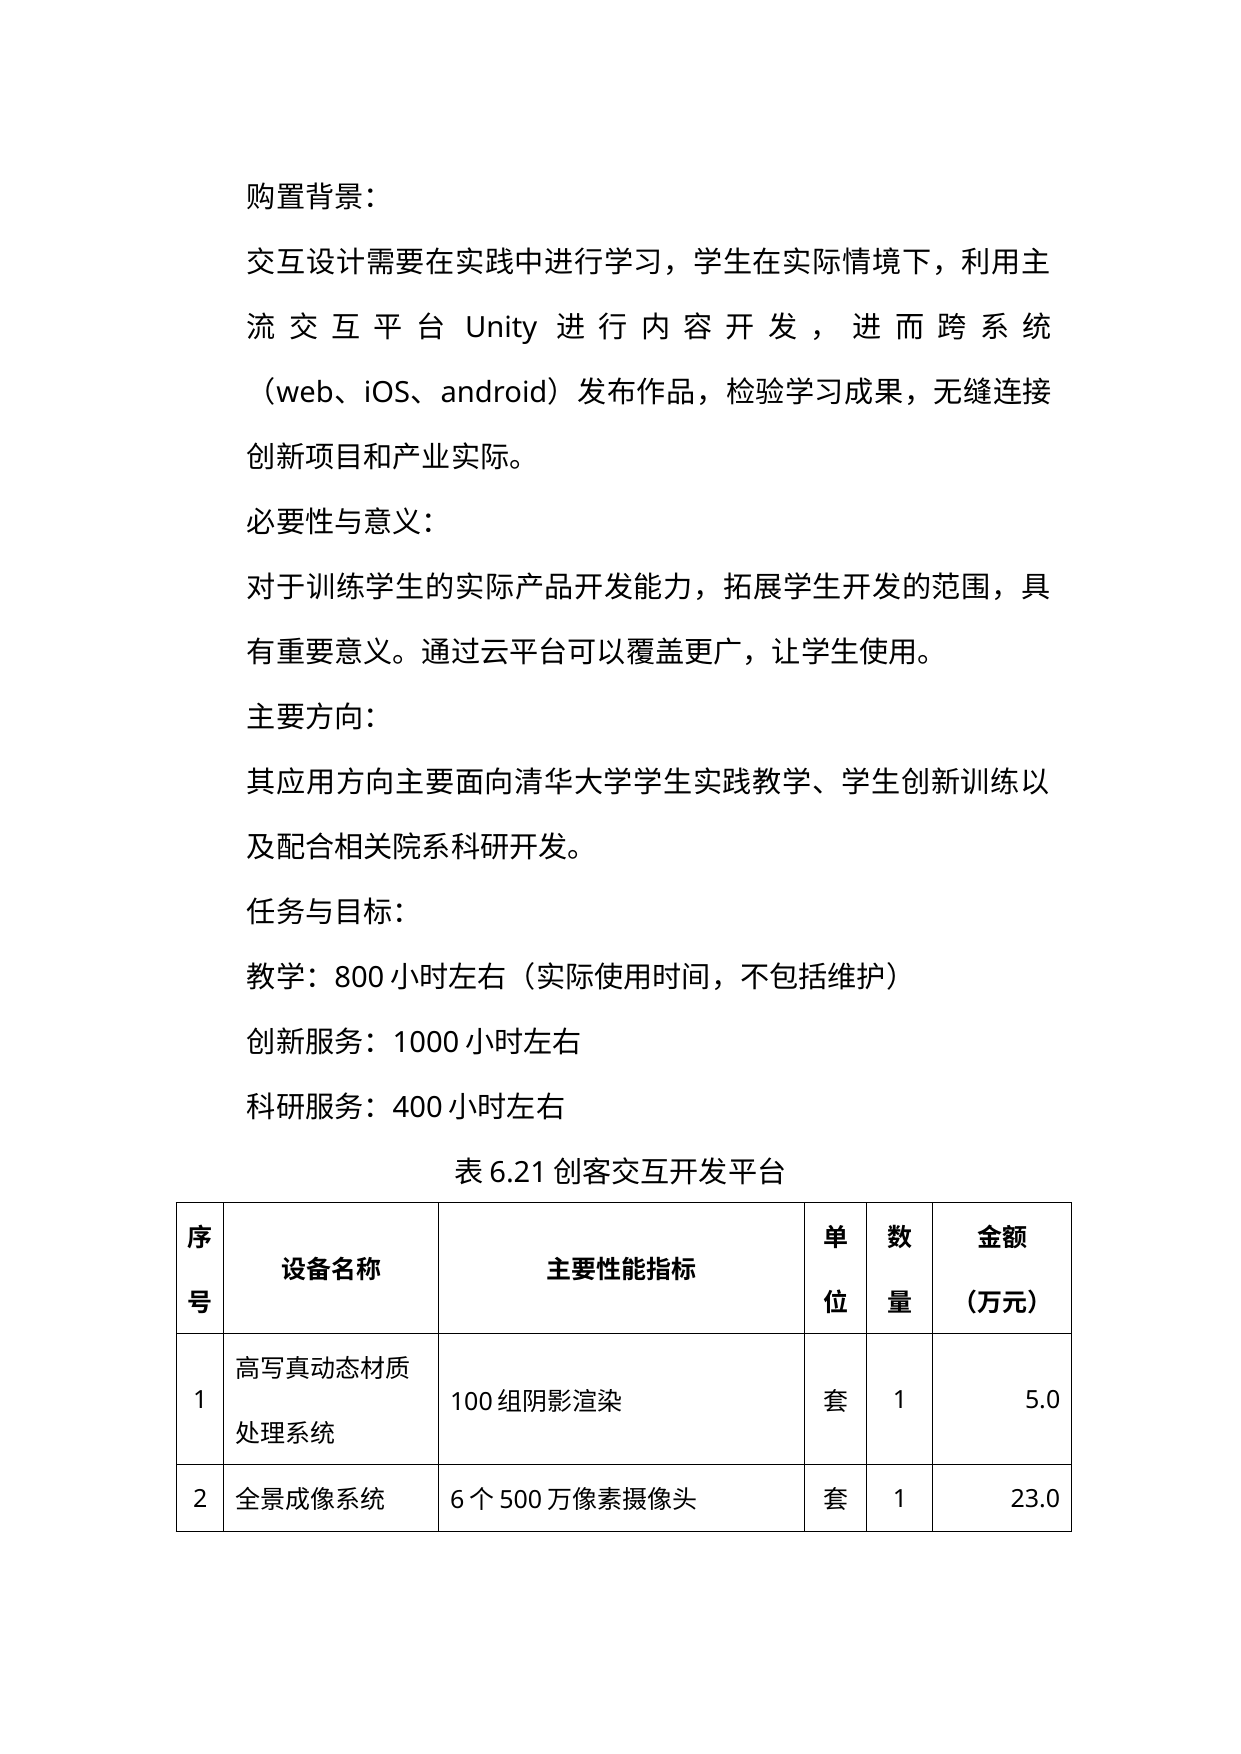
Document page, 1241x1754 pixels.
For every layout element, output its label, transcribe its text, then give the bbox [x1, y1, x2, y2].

text 必要性与意义： [247, 487, 1053, 552]
table_cell 1 [177, 1334, 223, 1464]
text 创新服务：1000小时左右 [247, 1007, 1053, 1072]
text 科研服务：400小时左右 [247, 1072, 1053, 1137]
table_header 金额 （万元） [933, 1203, 1071, 1333]
text 主要方向： [247, 682, 1053, 747]
text 购置背景： [247, 162, 1053, 227]
table_header 设备名称 [224, 1203, 438, 1333]
table_cell 套 [805, 1465, 866, 1531]
table_cell 6个500万像素摄像头 [439, 1465, 804, 1531]
table_cell 高写真动态材质处理系统 [224, 1334, 438, 1464]
table_cell 1 [867, 1465, 932, 1531]
table_header 序号 [177, 1203, 223, 1333]
table_cell 全景成像系统 [224, 1465, 438, 1531]
table_header 单位 [805, 1203, 866, 1333]
text 对于训练学生的实际产品开发能力，拓展学生开发的范围，具有重要意义。通过云平台可以覆盖更广，让学生使用。 [247, 552, 1053, 682]
table_cell 2 [177, 1465, 223, 1531]
table_cell 100组阴影渲染 [439, 1334, 804, 1464]
text 其应用方向主要面向清华大学学生实践教学、学生创新训练以及配合相关院系科研开发。 [247, 747, 1053, 877]
table_cell 套 [805, 1334, 866, 1464]
table_cell 5.0 [933, 1334, 1071, 1464]
table_header 主要性能指标 [439, 1203, 804, 1333]
text 表6.21创客交互开发平台 [187, 1137, 1053, 1202]
text 任务与目标： [247, 877, 1053, 942]
table_cell 23.0 [933, 1465, 1071, 1531]
table_header 数量 [867, 1203, 932, 1333]
text 交互设计需要在实践中进行学习，学生在实际情境下，利用主流交互平台Unity进行内容开发，进而跨系统（web、iOS、android）发布作品，检验学习成果，无缝连接创新项目和产业实际。 [247, 227, 1053, 487]
table_cell 1 [867, 1334, 932, 1464]
text 教学：800小时左右（实际使用时间，不包括维护） [247, 942, 1053, 1007]
